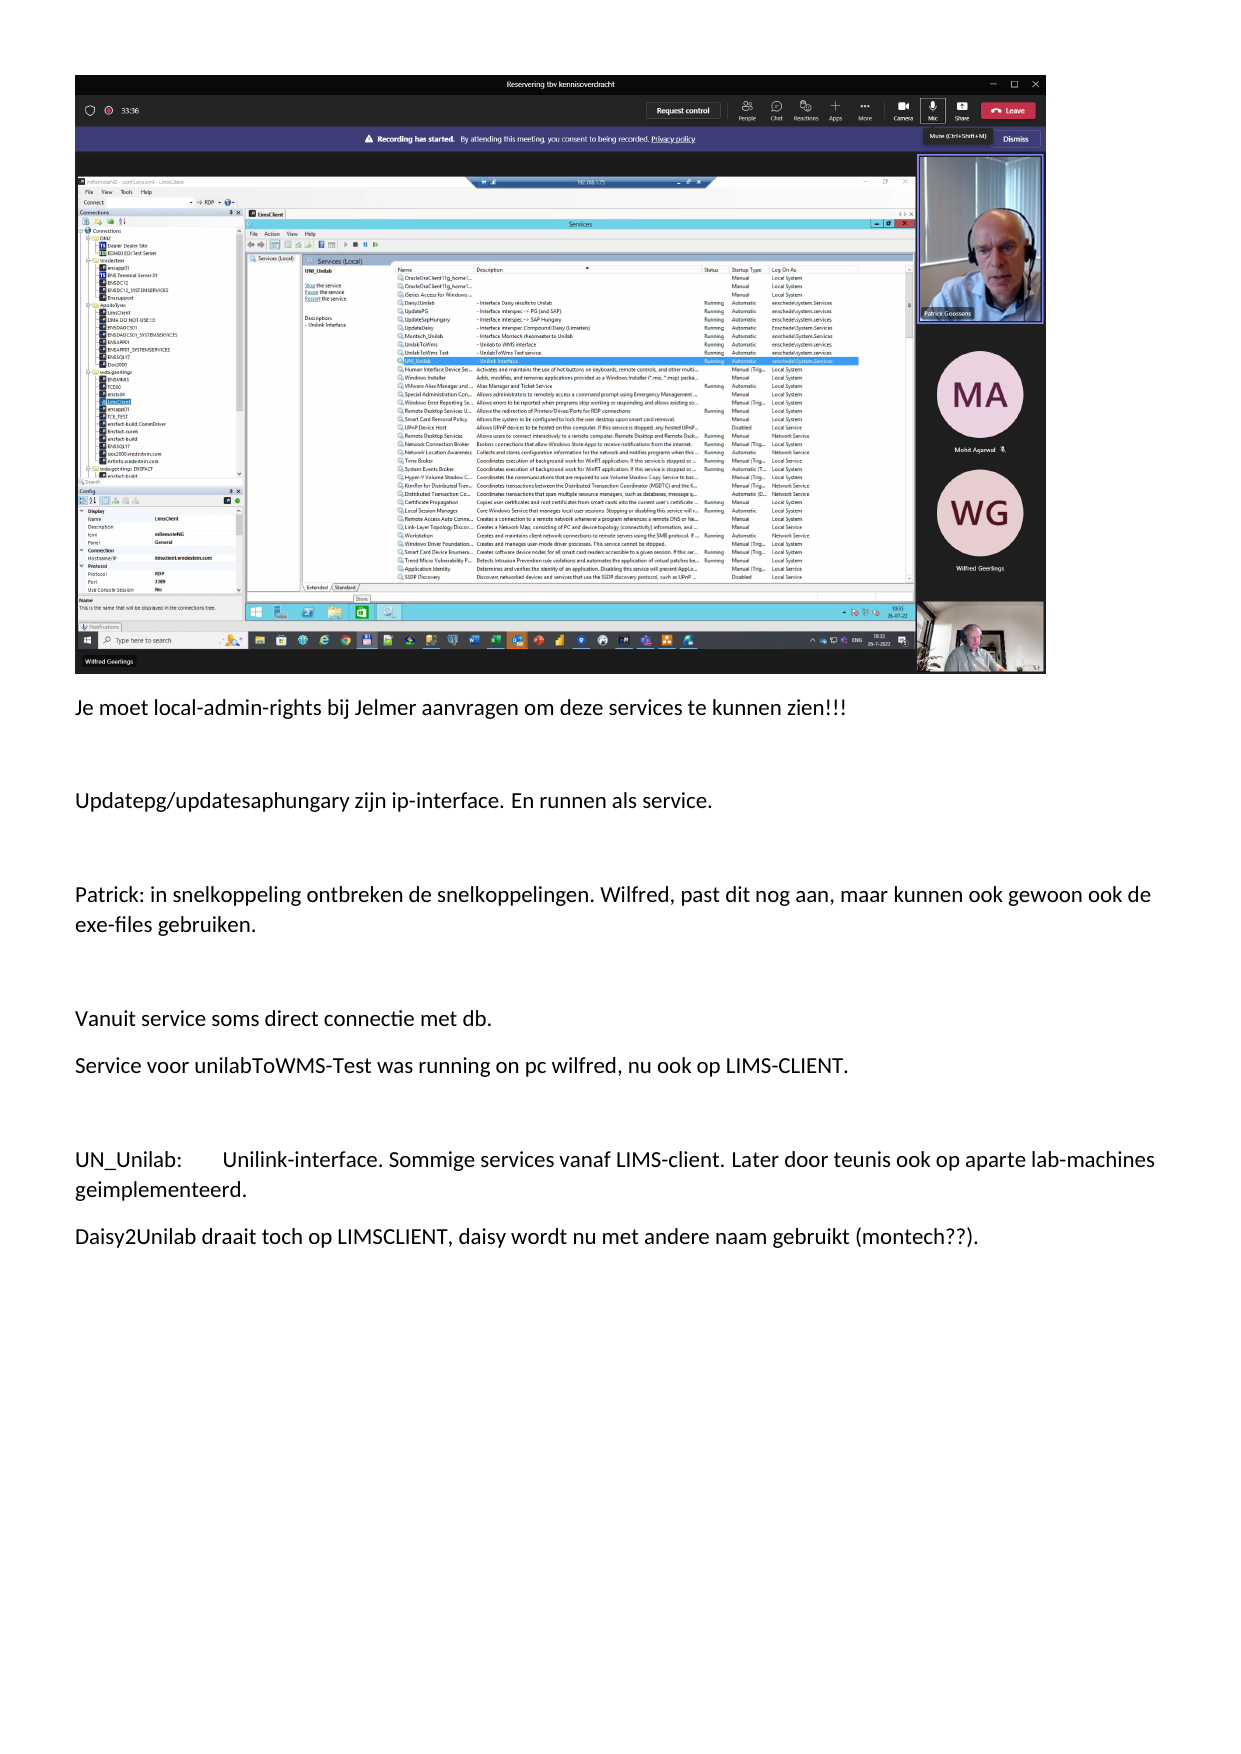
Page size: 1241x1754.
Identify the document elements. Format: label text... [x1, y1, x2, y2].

text Service voor unilabToWMS-Test was running on pc wilfred, nu ook op LIMS-CLIENT. [75, 1051, 1165, 1079]
picture [75, 75, 1046, 674]
text UN_Unilab: Unilink-interface. Sommige services vanaf LIMS-client. Later door teunis ook op aparte lab-machines geimplementeerd. [75, 1145, 1165, 1203]
text Updatepg/updatesaphungary zijn ip-interface. En runnen als service. [75, 787, 1165, 814]
text Daisy2Unilab draait toch op LIMSCLIENT, daisy wordt nu met andere naam gebruikt (montech??). [75, 1222, 1165, 1250]
text Patrick: in snelkoppeling ontbreken de snelkoppelingen. Wilfred, past dit nog aan, maar kunnen ook gewoon ook de exe-files gebruiken. [75, 880, 1165, 938]
text Je moet local-admin-rights bij Jelmer aanvragen om deze services te kunnen zien!!! [75, 693, 1165, 721]
text Vanuit service soms direct connectie met db. [75, 1004, 1165, 1032]
